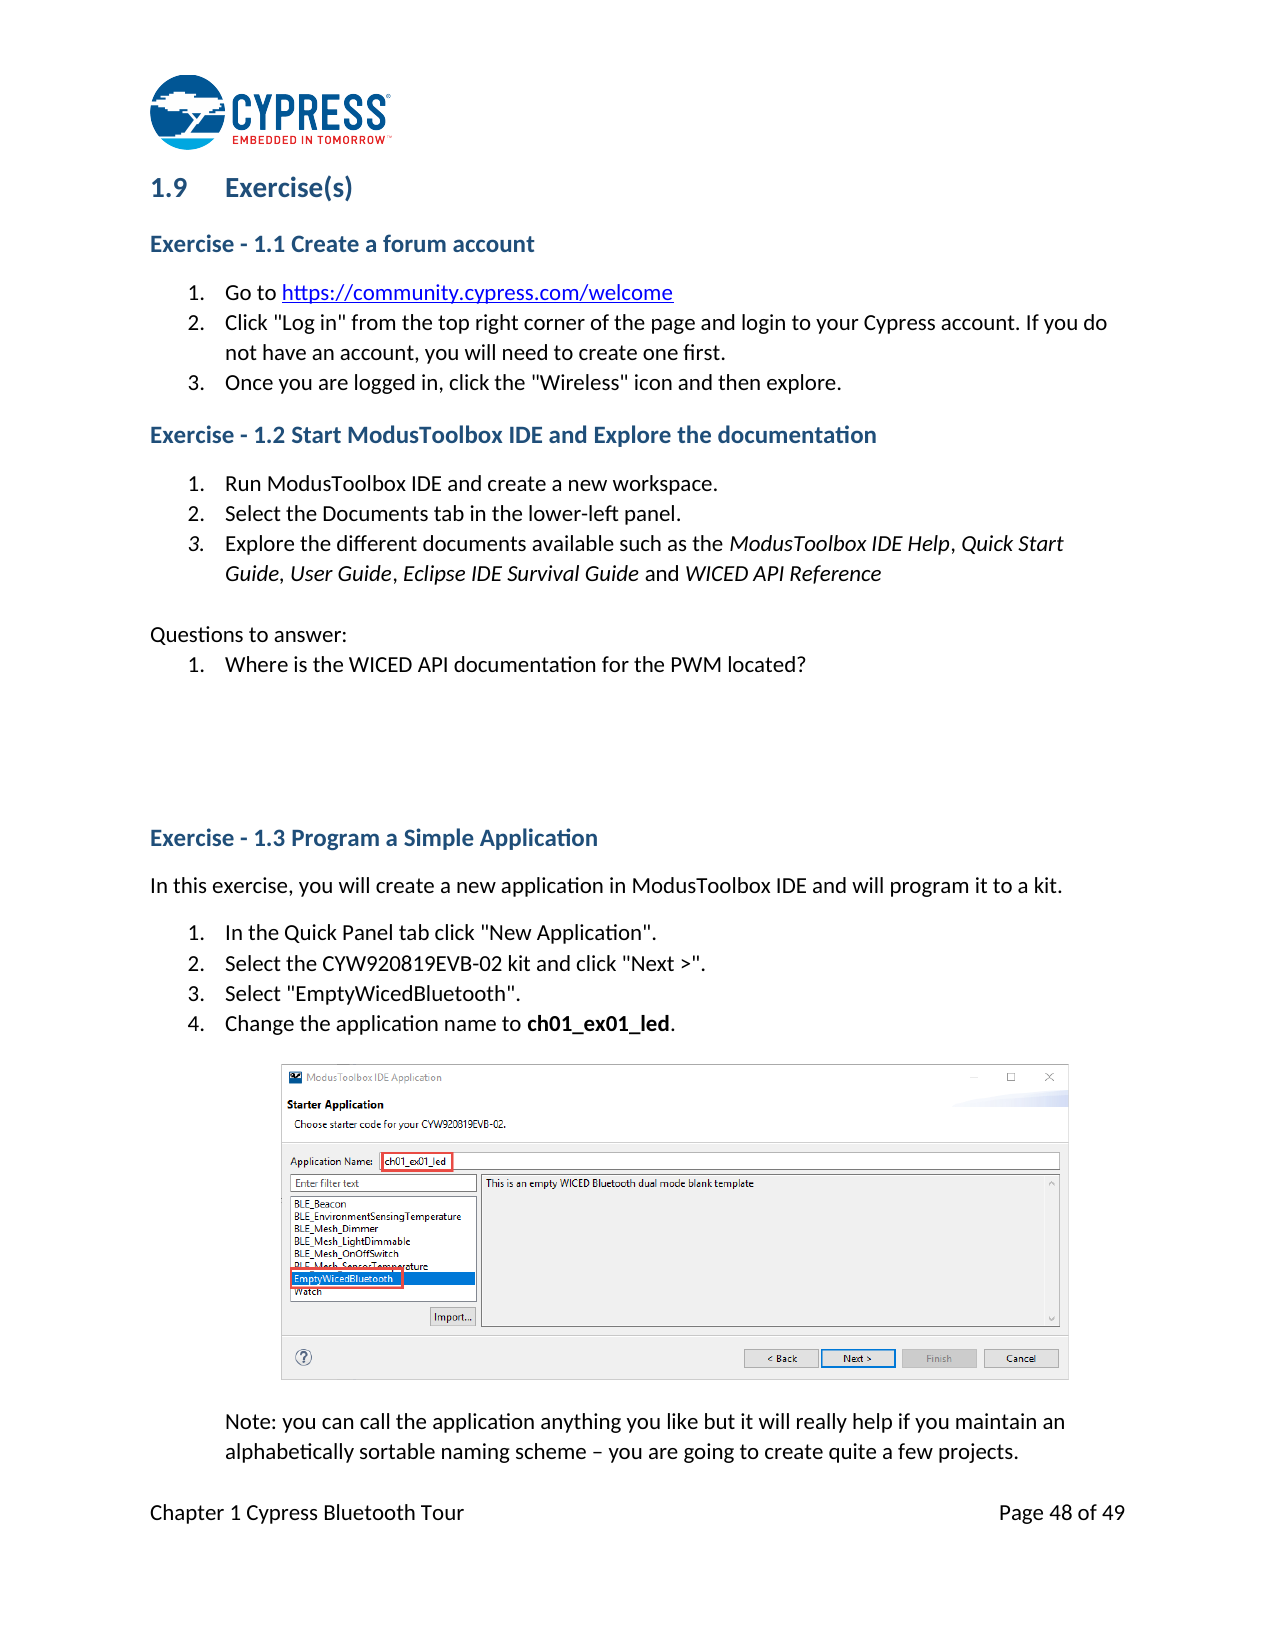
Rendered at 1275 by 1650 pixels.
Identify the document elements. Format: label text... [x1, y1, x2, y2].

list Click "Log in" from the top right corner of the page and login to your Cypress account. If you do not have an account, you will need to create one first. [187, 308, 1125, 366]
text Create a forum account [150, 228, 1125, 258]
text Note: you can call the application anything you like but it will really help if you maintain an alphabetically sortable naming scheme – you are going to create quite a few projects. [225, 1407, 1125, 1465]
list Select "EmptyWicedBluetooth". [187, 979, 1125, 1007]
list Once you are logged in, click the "Wireless" icon and then explore. [187, 368, 1125, 396]
list Run ModusToolbox IDE and create a new workspace. [187, 469, 1125, 497]
text Start ModusToolbox IDE and Explore the documentation [150, 419, 1125, 450]
list Explore the different documents available such as the ModusToolbox IDE Help, Quick Start Guide, User Guide, Eclipse IDE Survival Guide and WICED API Reference [187, 529, 1125, 587]
list In the Quick Panel tab click "New Application". [187, 918, 1125, 946]
list Where is the WICED API documentation for the PWM located? [187, 650, 1125, 678]
subtitle Exercise(s) [112, 169, 1125, 204]
picture [150, 75, 392, 150]
list Select the Documents tab in the lower-left panel. [187, 499, 1125, 527]
picture [281, 1064, 1069, 1380]
list Change the application name to ch01_ex01_led. [187, 1009, 1125, 1037]
text Questions to answer: [150, 620, 1125, 648]
text Program a Simple Application [150, 822, 1125, 852]
list Go to https://community.cypress.com/welcome [187, 278, 1125, 306]
list Select the CYW920819EVB-02 kit and click "Next >". [187, 949, 1125, 977]
text In this exercise, you will create a new application in ModusToolbox IDE and will program it to a kit. [150, 872, 1125, 899]
